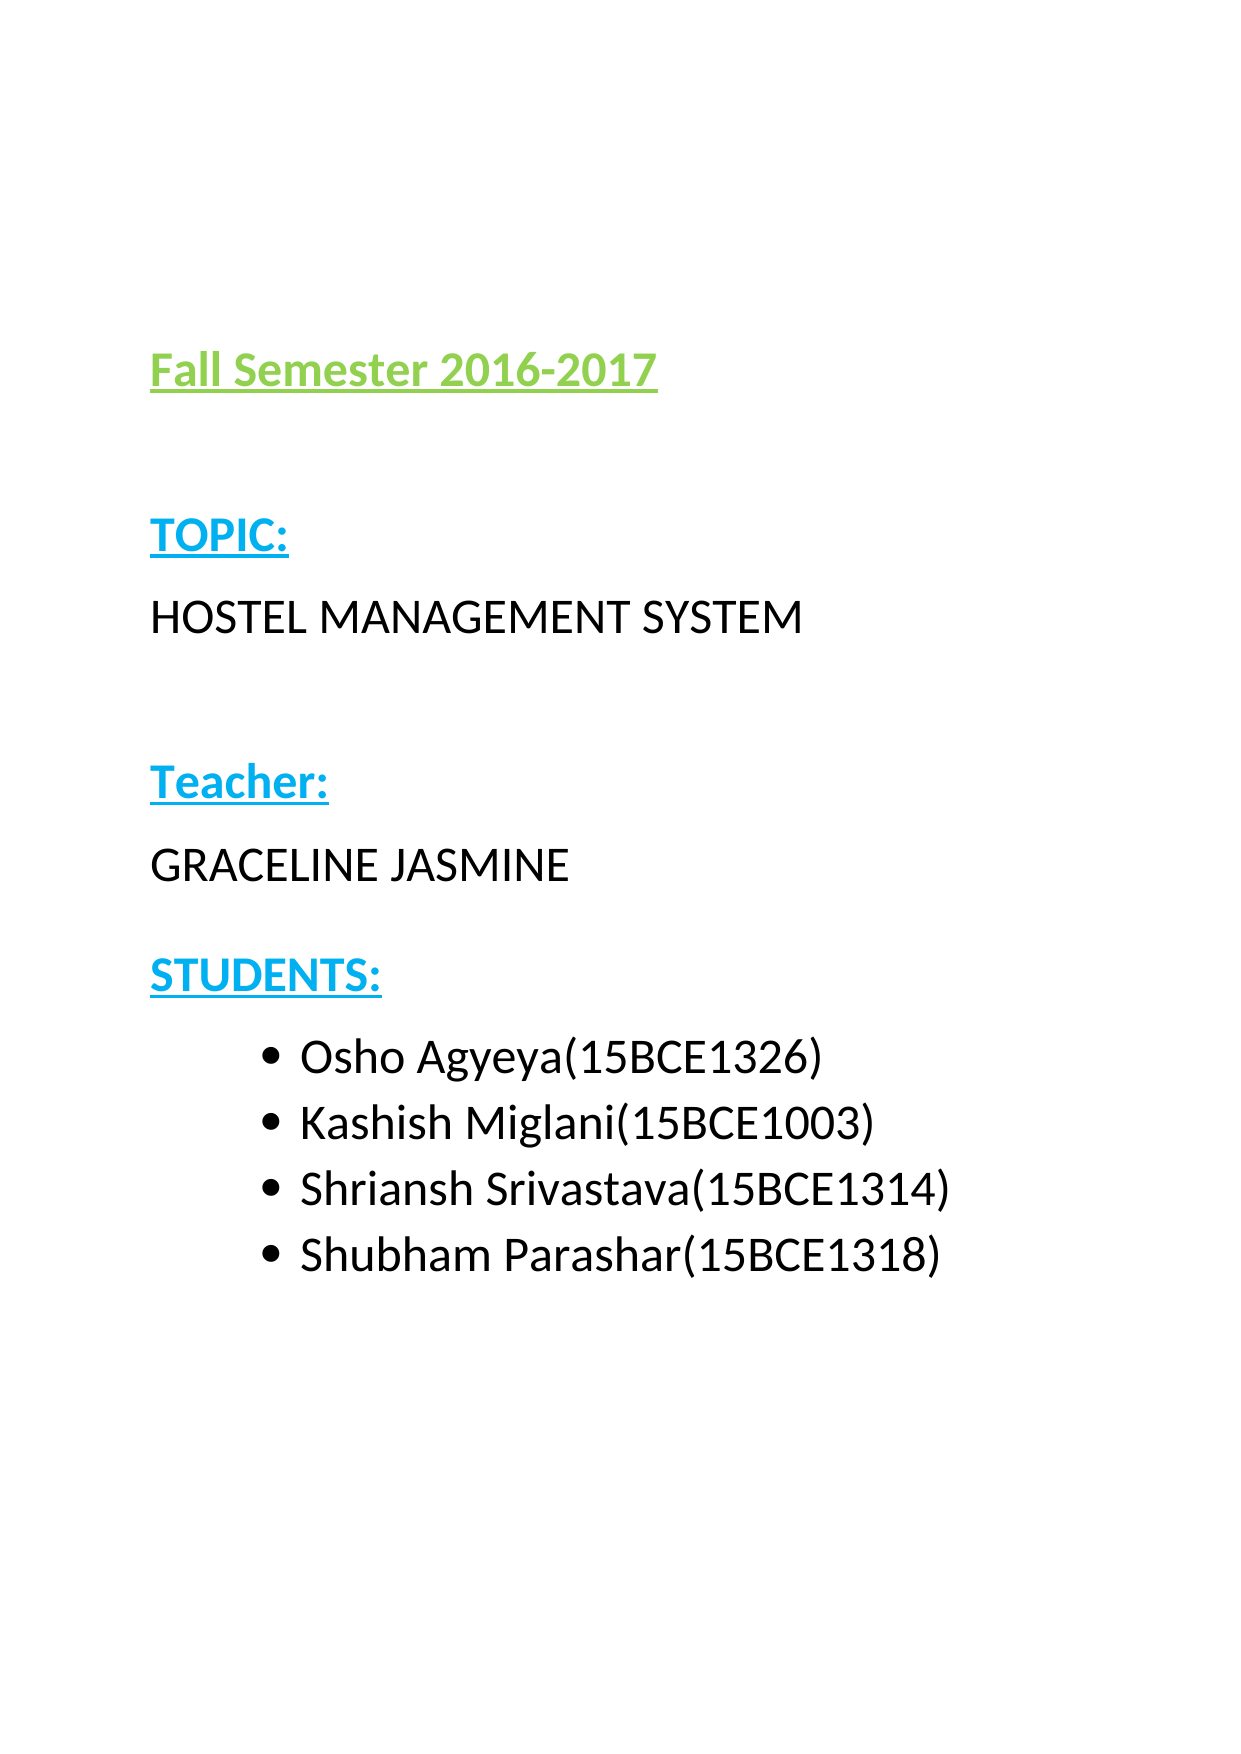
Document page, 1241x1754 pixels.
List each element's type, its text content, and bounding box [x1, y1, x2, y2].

text STUDENTS: [150, 943, 1090, 1004]
text HOSTEL MANAGEMENT SYSTEM [150, 585, 1090, 646]
list Shubham Parashar(15BCE1318) [262, 1223, 1090, 1284]
list Osho Agyeya(15BCE1326) [262, 1025, 1090, 1086]
text TOPIC: [150, 502, 1090, 563]
list Kashish Miglani(15BCE1003) [262, 1091, 1090, 1152]
text Teacher: [150, 750, 1090, 811]
list Shriansh Srivastava(15BCE1314) [262, 1157, 1090, 1218]
text Fall Semester 2016-2017 [150, 337, 1090, 398]
text GRACELINE JASMINE [150, 832, 1090, 924]
